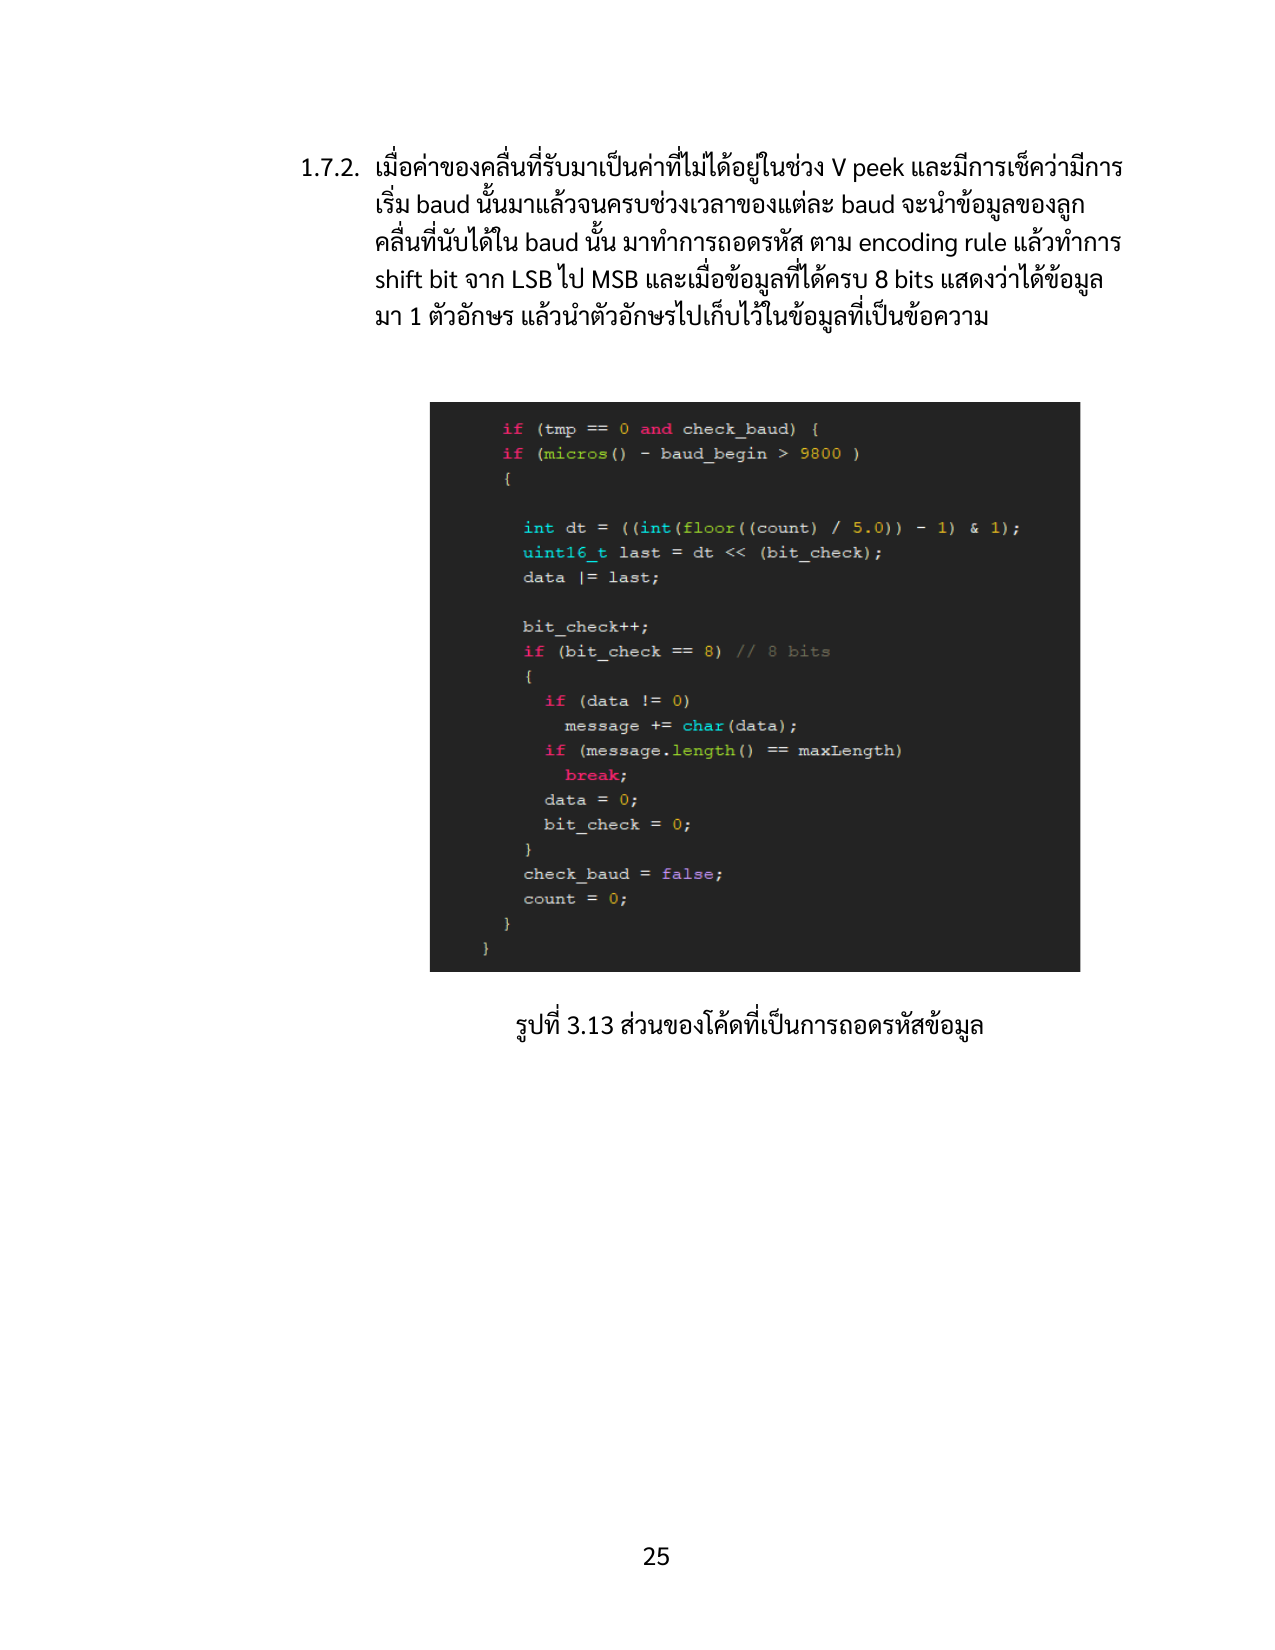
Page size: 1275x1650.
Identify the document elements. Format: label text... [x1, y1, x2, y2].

picture [429, 402, 1081, 972]
text 1.7.2. เมื่อค่าของคลื่นที่รับมาเป็นค่าที่ไม่ได้อยู่ในช่วง V peek และมีการเช็คว่ามีการเริ่ม baud นั้นมาแล้วจนครบช่วงเวลาของแต่ละ baud จะนำข้อมูลของลูกคลื่นที่นับได้ใน baud นั้น มาทำการถอดรหัส ตาม encoding rule แล้วทำการ shift bit จาก LSB ไป MSB และเมื่อข้อมูลที่ได้ครบ 8 bits แสดงว่าได้ข้อมูลมา 1 ตัวอักษร แล้วนำตัวอักษรไปเก็บไว้ในข้อมูลที่เป็นข้อความ [300, 150, 1125, 332]
text รูปที่ 3.13 ส่วนของโค้ดที่เป็นการถอดรหัสข้อมูล [300, 1008, 1125, 1040]
